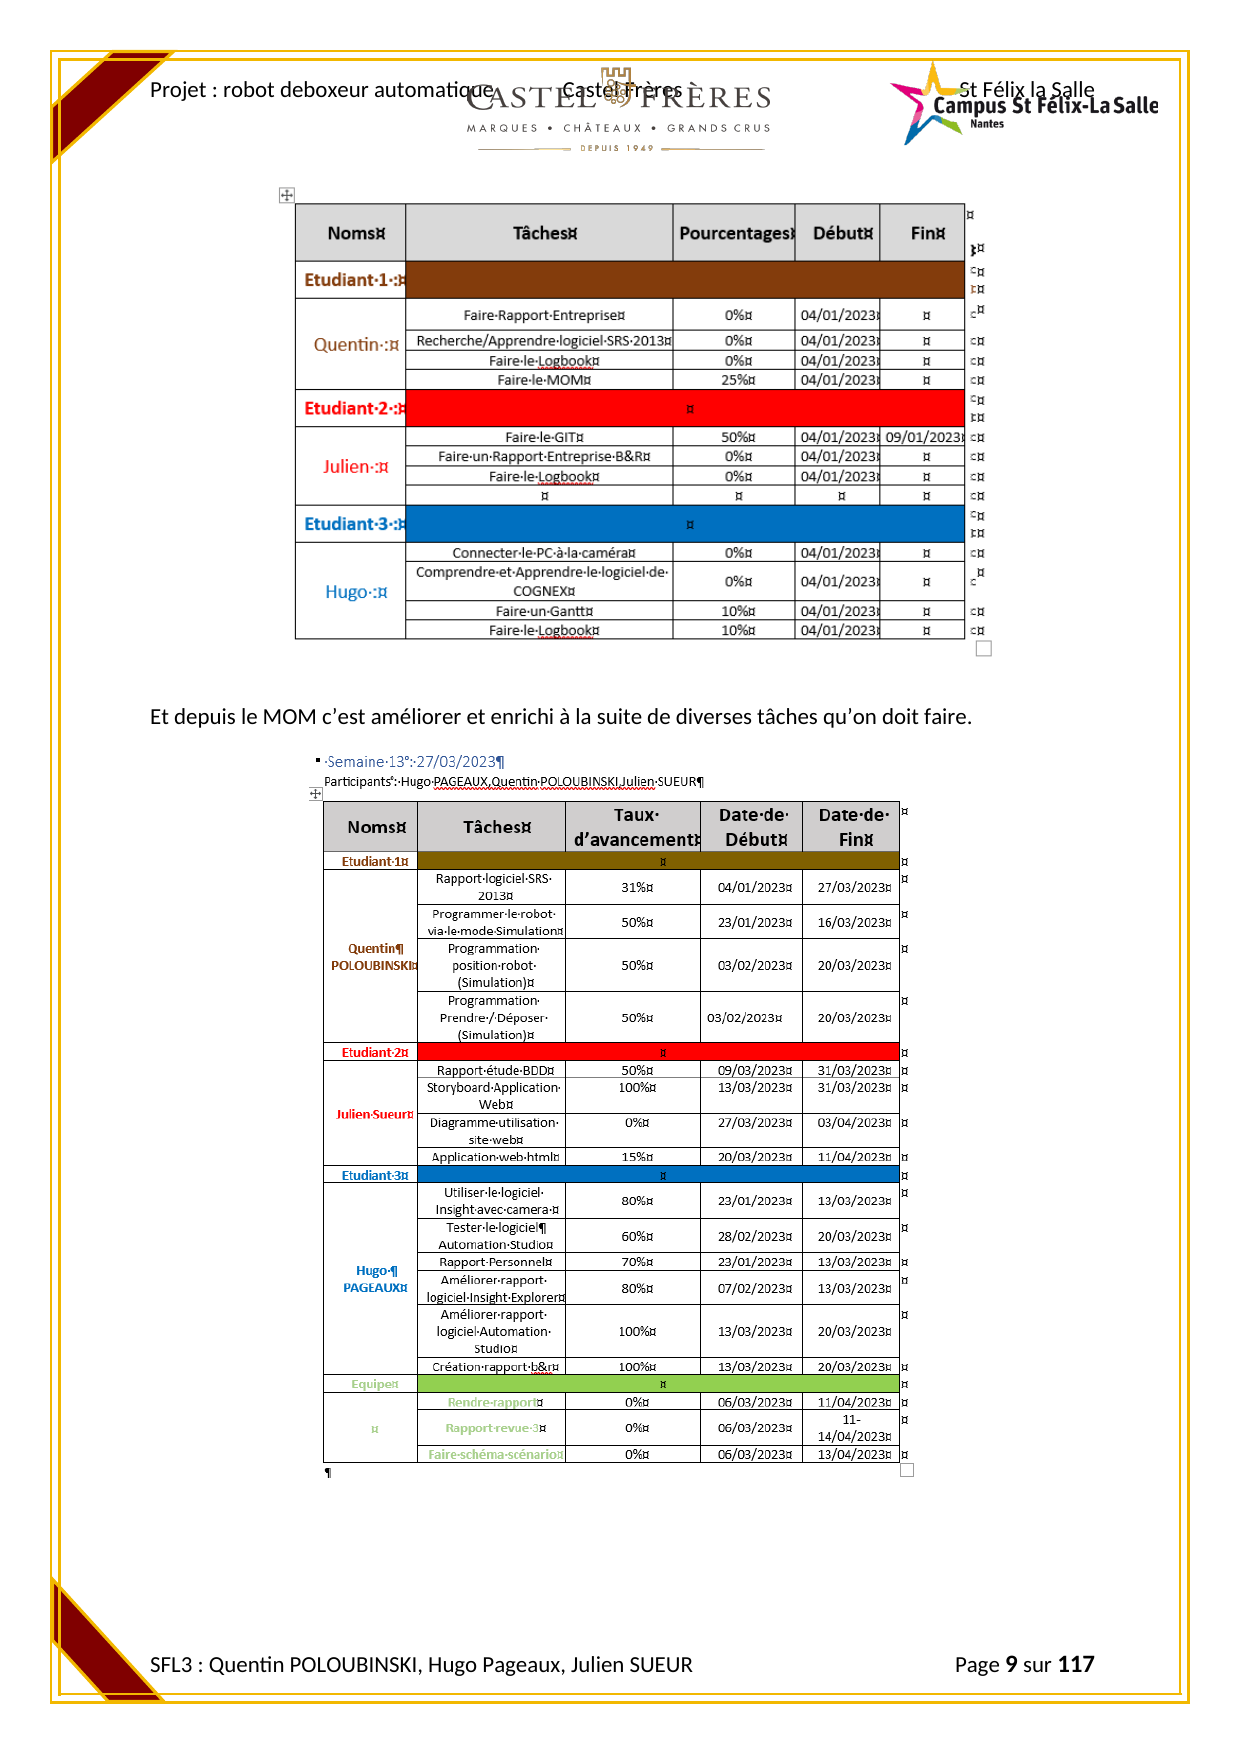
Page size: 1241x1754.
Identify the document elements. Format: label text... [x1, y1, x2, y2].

text Et depuis le MOM c’est améliorer et enrichi à la suite de diverses tâches qu’on doit faire. [150, 702, 1090, 731]
picture [460, 59, 773, 157]
picture [244, 180, 996, 684]
picture [309, 749, 932, 1489]
picture [889, 60, 1158, 145]
